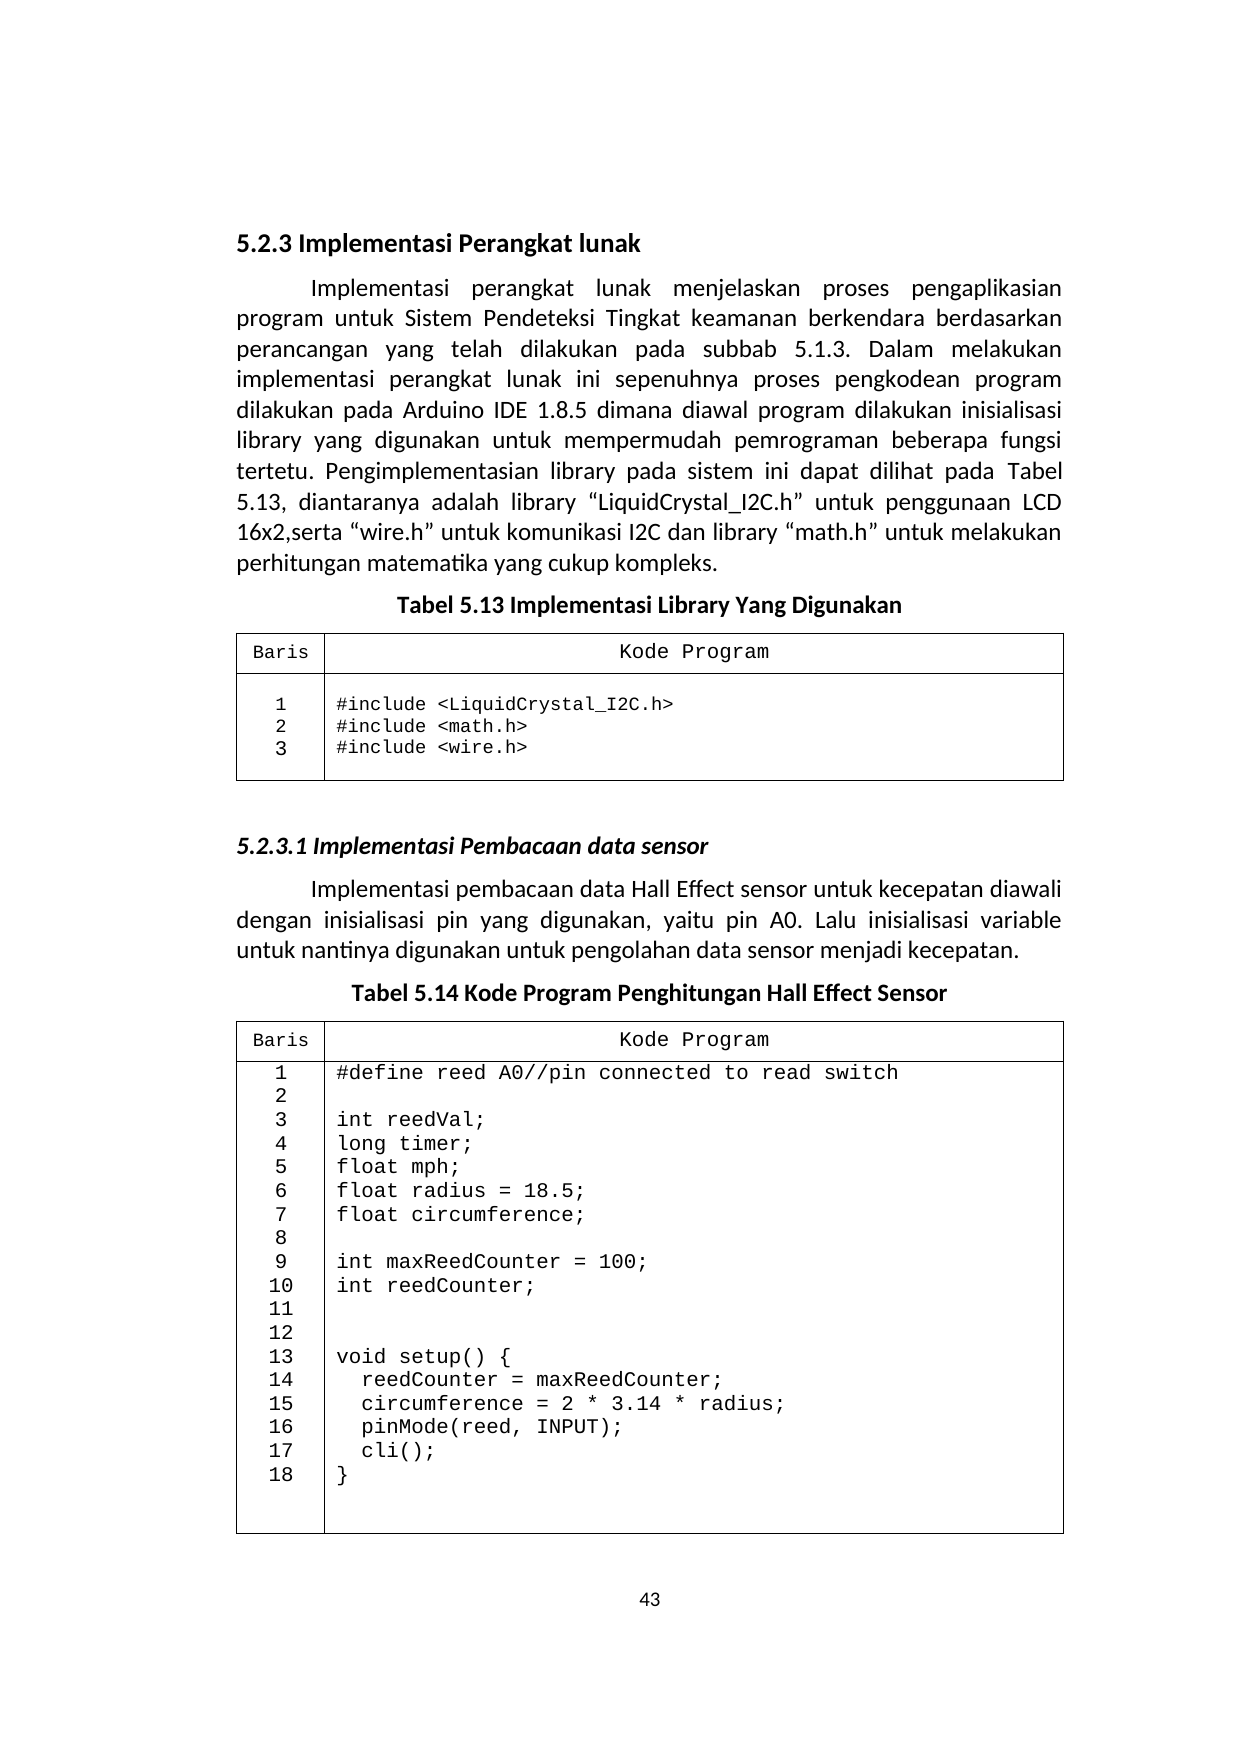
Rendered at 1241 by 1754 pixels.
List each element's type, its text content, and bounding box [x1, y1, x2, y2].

table_header Baris [237, 634, 324, 673]
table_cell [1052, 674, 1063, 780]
table_header Baris [237, 1022, 324, 1061]
text Implementasi pembacaan data Hall Effect sensor untuk kecepatan diawali dengan inisialisasi pin yang digunakan, yaitu pin A0. Lalu inisialisasi variable untuk nantinya digunakan untuk pengolahan data sensor menjadi kecepatan. [236, 873, 1063, 965]
table_header Kode Program [325, 634, 1063, 673]
table_cell 1 2 3 4 5 6 7 8 9 10 11 12 13 14 15 16 17 18 [237, 1062, 324, 1532]
table_cell 1 2 3 [237, 674, 324, 780]
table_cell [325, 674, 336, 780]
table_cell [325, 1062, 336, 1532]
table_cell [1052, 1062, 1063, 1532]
subtitle Implementasi Perangkat lunak [236, 226, 1063, 259]
table_header Kode Program [325, 1022, 1063, 1061]
subtitle Implementasi Pembacaan data sensor [236, 831, 1063, 861]
